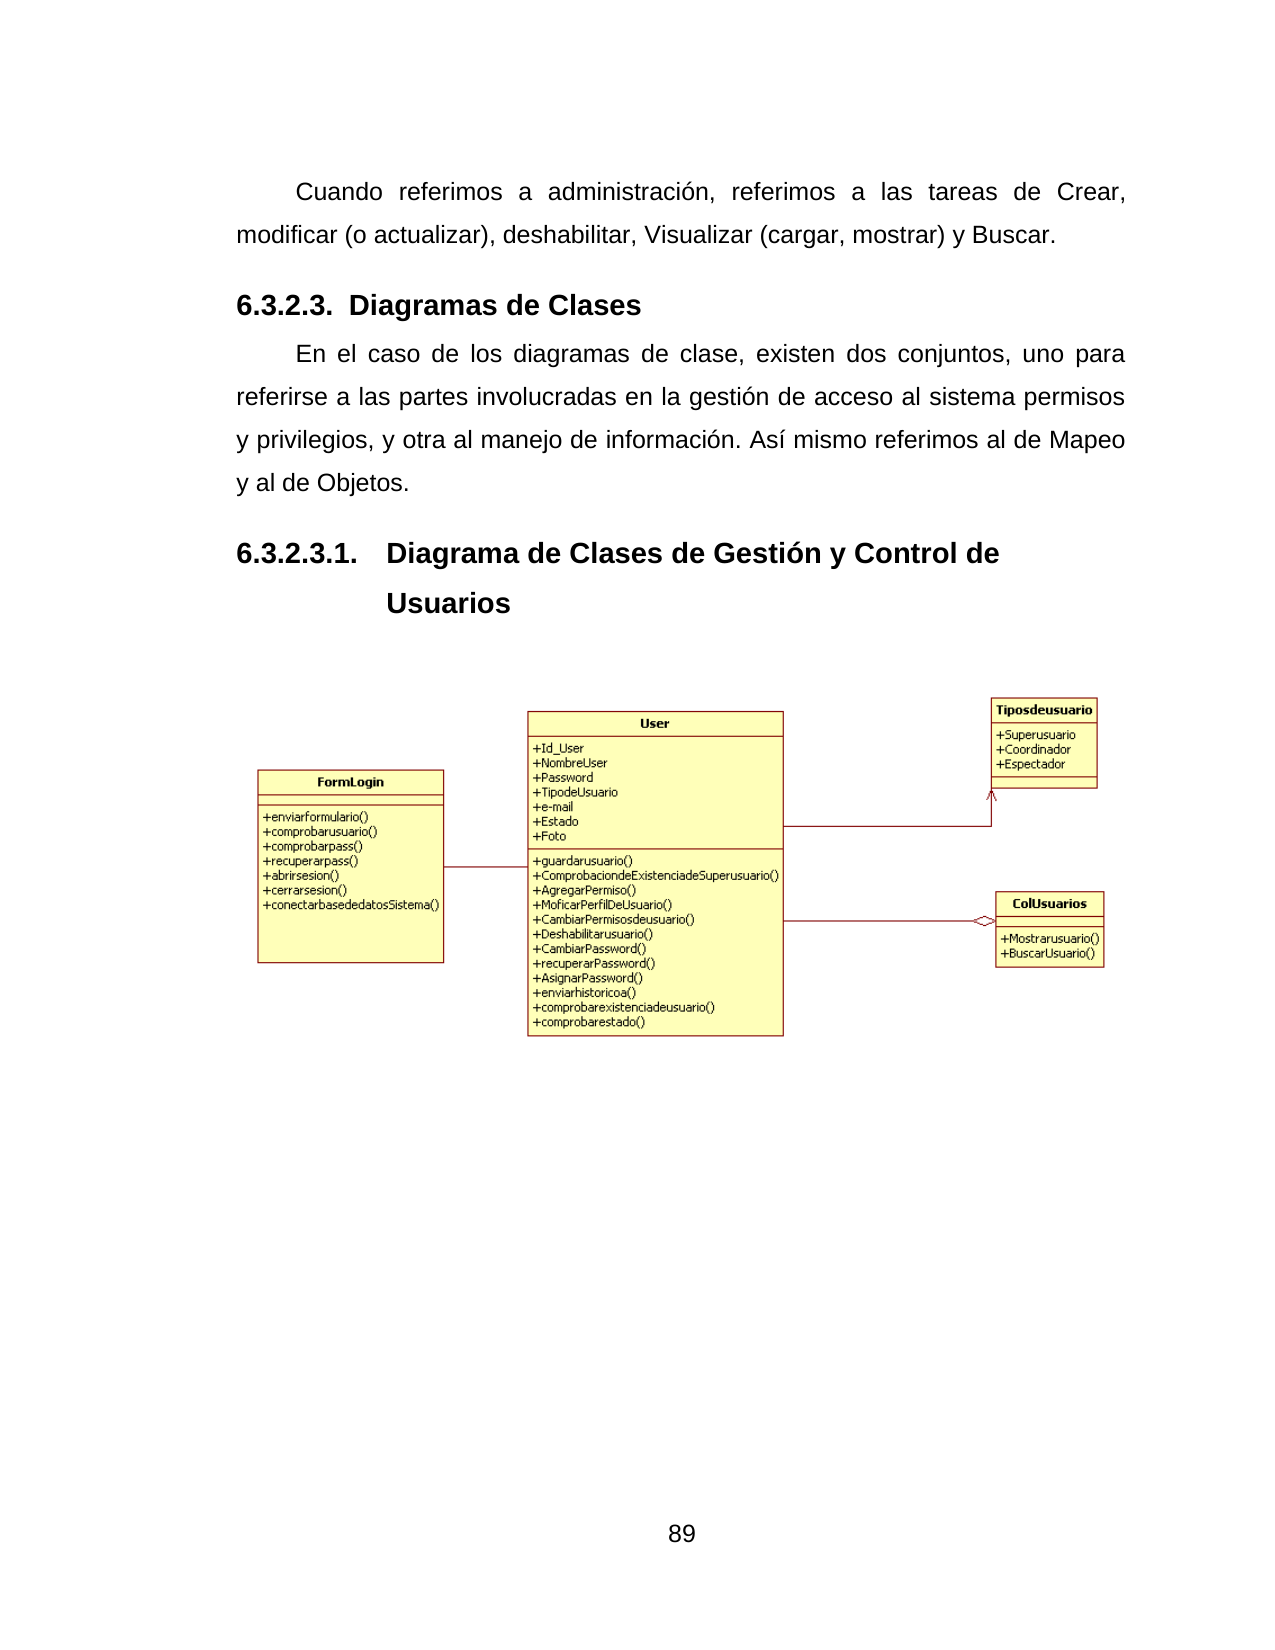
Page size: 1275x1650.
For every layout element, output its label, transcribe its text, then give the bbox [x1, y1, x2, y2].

subtitle Diagramas de Clases [236, 288, 1127, 322]
subtitle Diagrama de Clases de Gestión y Control de Usuarios [236, 536, 1127, 620]
text En el caso de los diagramas de clase, existen dos conjuntos, uno para referirse a las partes involucradas en la gestión de acceso al sistema permisos y privilegios, y otra al manejo de información. Así mismo referimos al de Mapeo y al de Objetos. [236, 339, 1127, 497]
picture [235, 675, 1127, 1059]
text Cuando referimos a administración, referimos a las tareas de Crear, modificar (o actualizar), deshabilitar, Visualizar (cargar, mostrar) y Buscar. [236, 177, 1127, 249]
